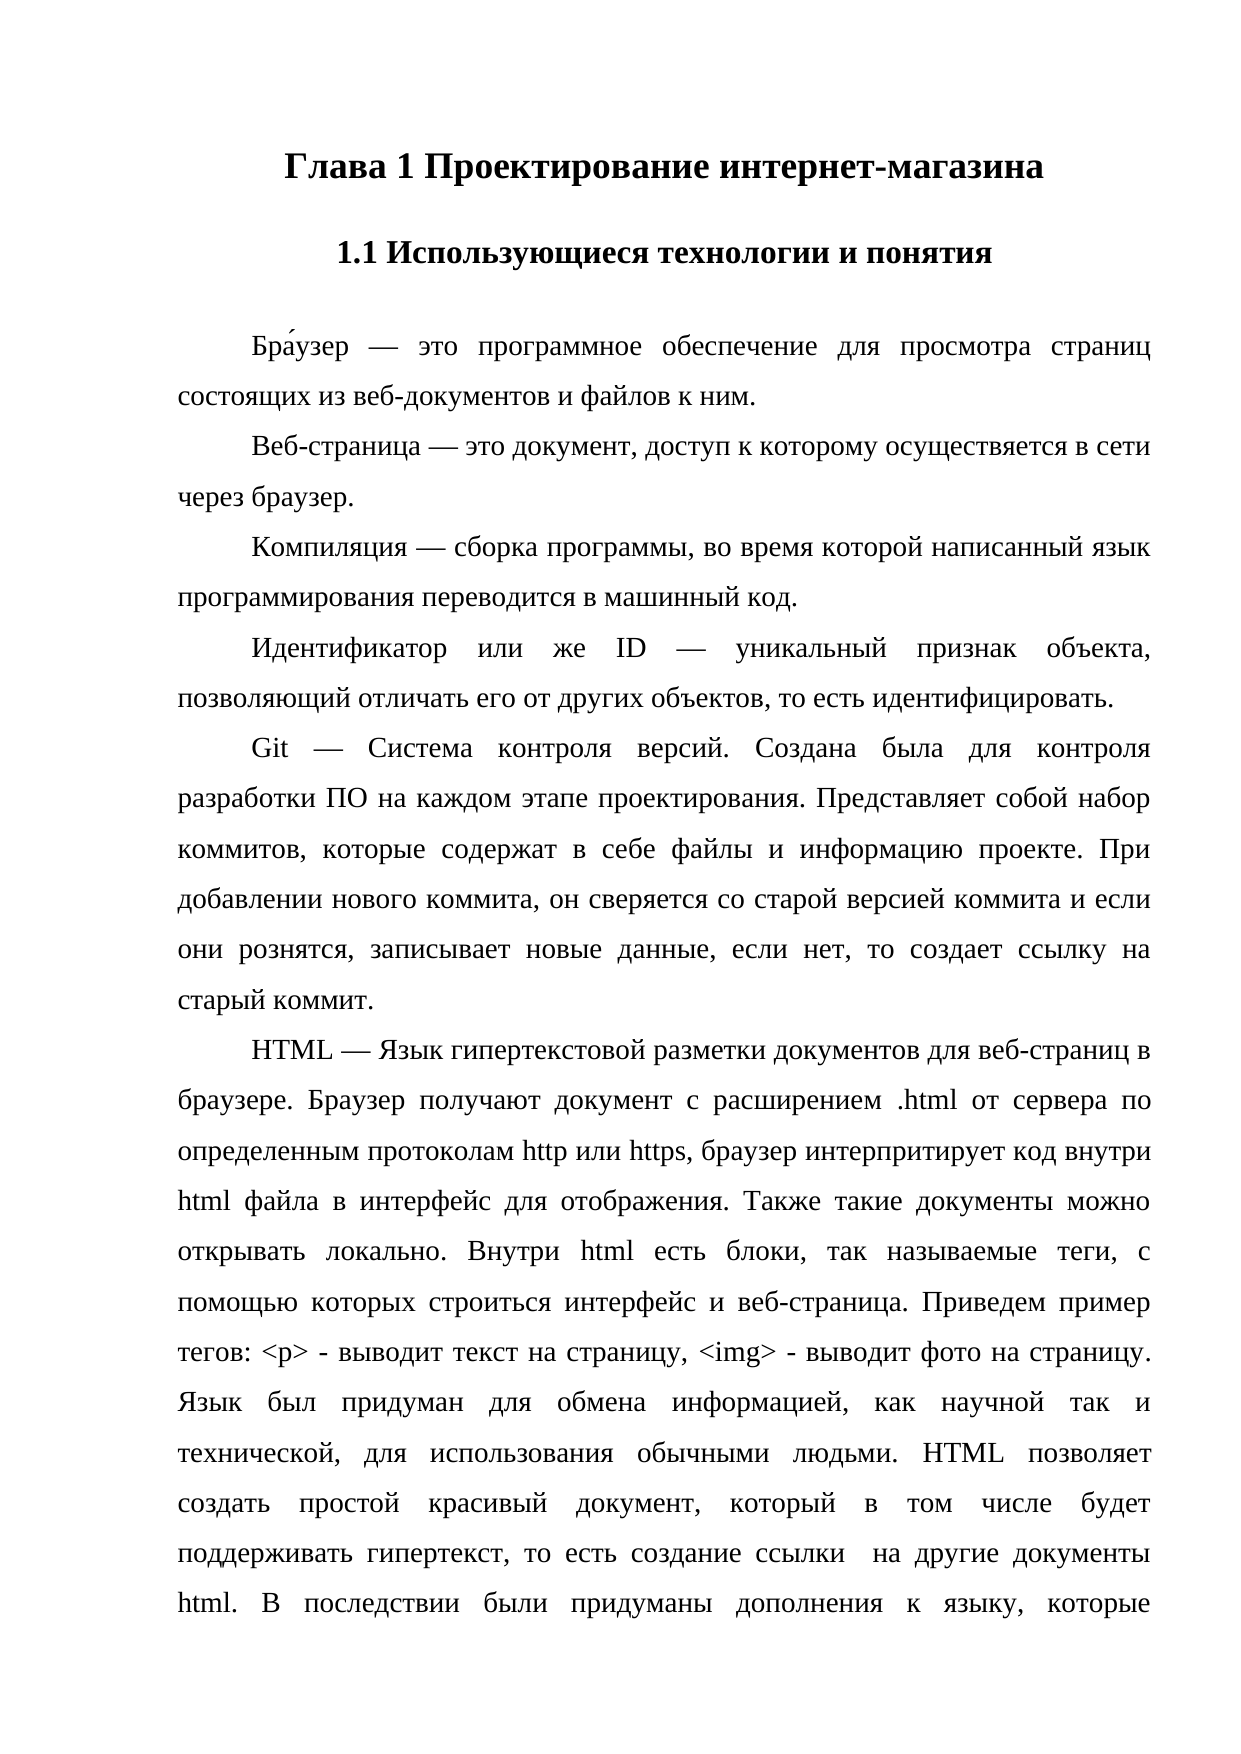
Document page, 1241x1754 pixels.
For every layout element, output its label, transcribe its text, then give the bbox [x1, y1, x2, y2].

text Глава 1 Проектирование интернет-магазина [177, 143, 1152, 186]
list Использующиеся технологии и понятия [177, 233, 1152, 271]
text Веб-страница — это документ, доступ к которому осуществяется в сети через браузер. [177, 428, 1152, 512]
text Git — Система контроля версий. Создана была для контроля разработки ПО на каждом этапе проектирования. Представляет собой набор коммитов, которые содержат в себе файлы и информацию проекте. При добавлении нового коммита, он сверяется со старой версией коммита и если они рознятся, записывает новые данные, если нет, то создает ссылку на старый коммит. [177, 730, 1152, 1015]
text Компиляция — сборка программы, во время которой написанный язык программирования переводится в машинный код. [177, 529, 1152, 613]
text Идентификатор или же ID — уникальный признак объекта, позволяющий отличать его от других объектов, то есть идентифицировать. [177, 630, 1152, 713]
text Бра́узер — это программное обеспечение для просмотра страниц состоящих из веб-документов и файлов к ним. [177, 328, 1152, 412]
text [177, 1032, 1152, 1619]
